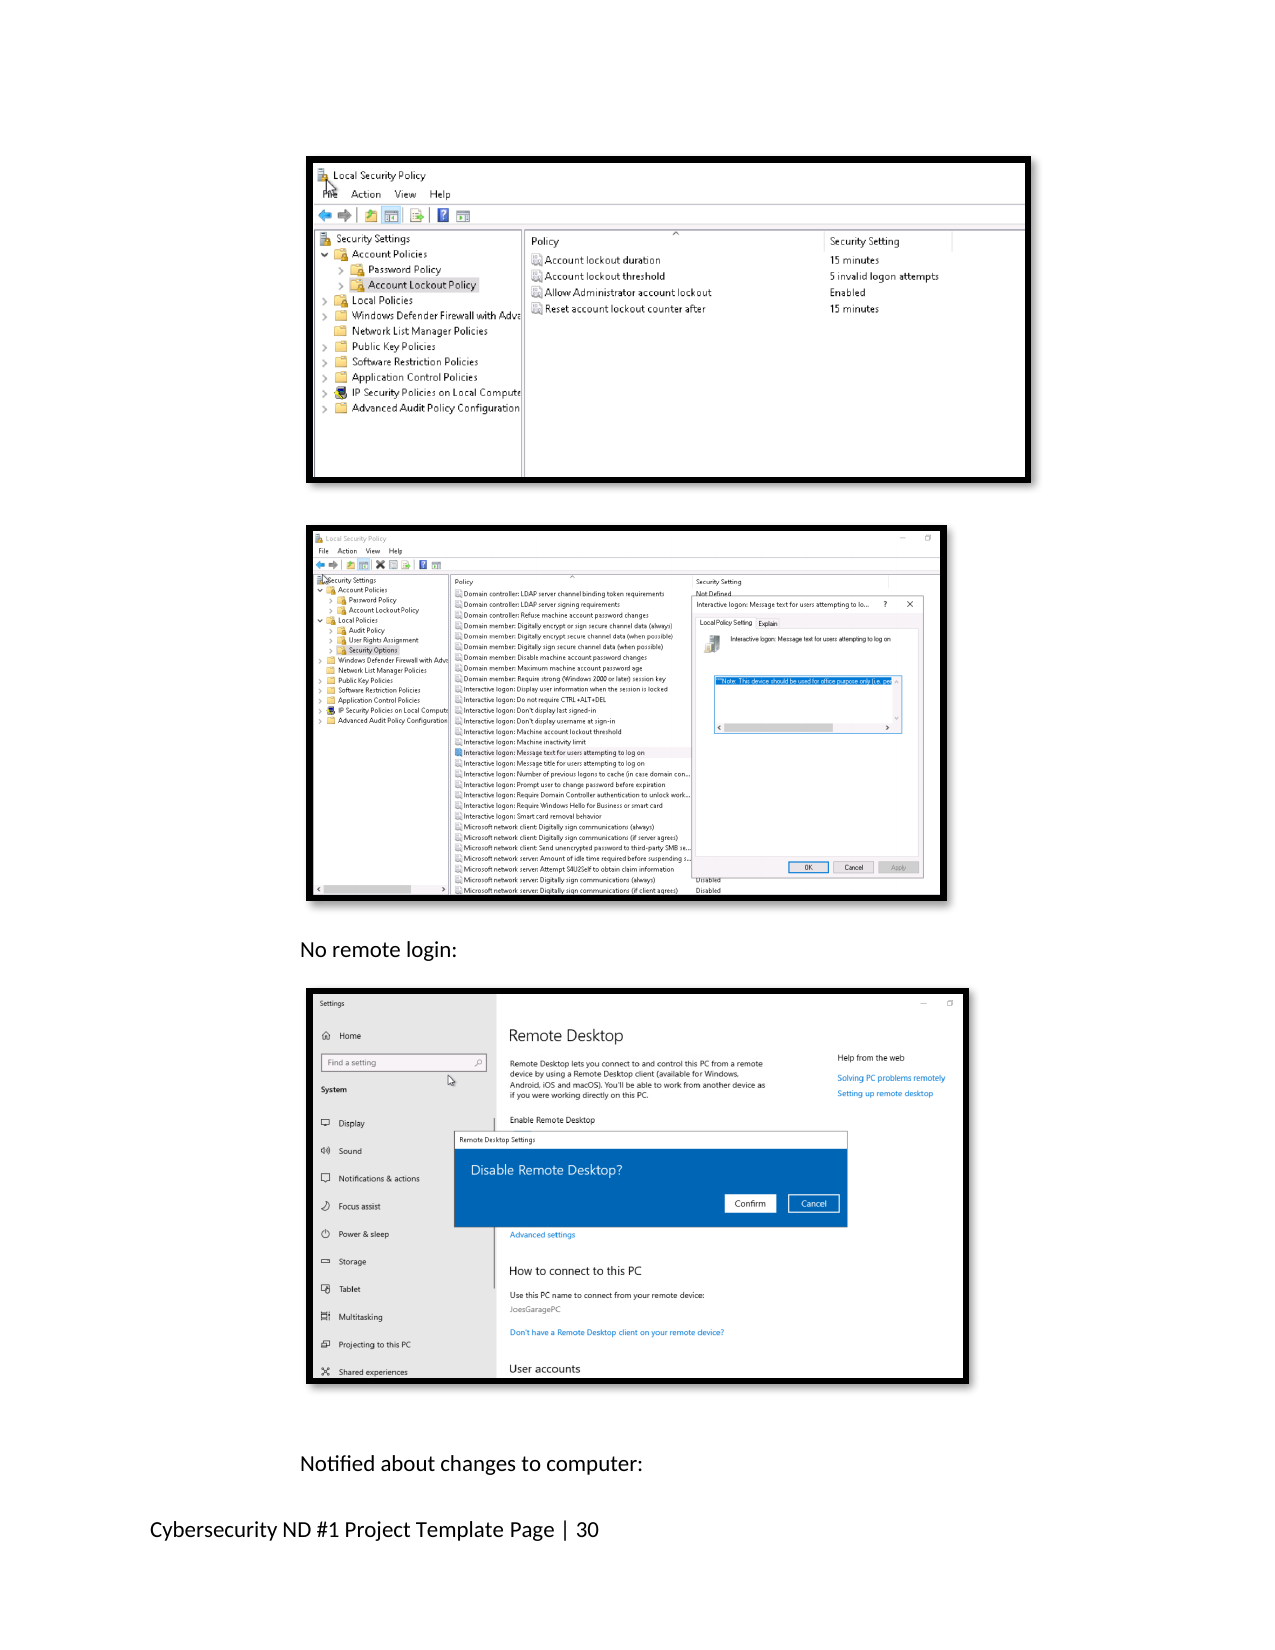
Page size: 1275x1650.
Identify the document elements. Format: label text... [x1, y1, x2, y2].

text Notified about changes to computer: [300, 1419, 1125, 1478]
text No remote login: [300, 935, 1125, 963]
picture [313, 531, 940, 895]
picture [313, 994, 963, 1378]
picture [313, 163, 1025, 477]
